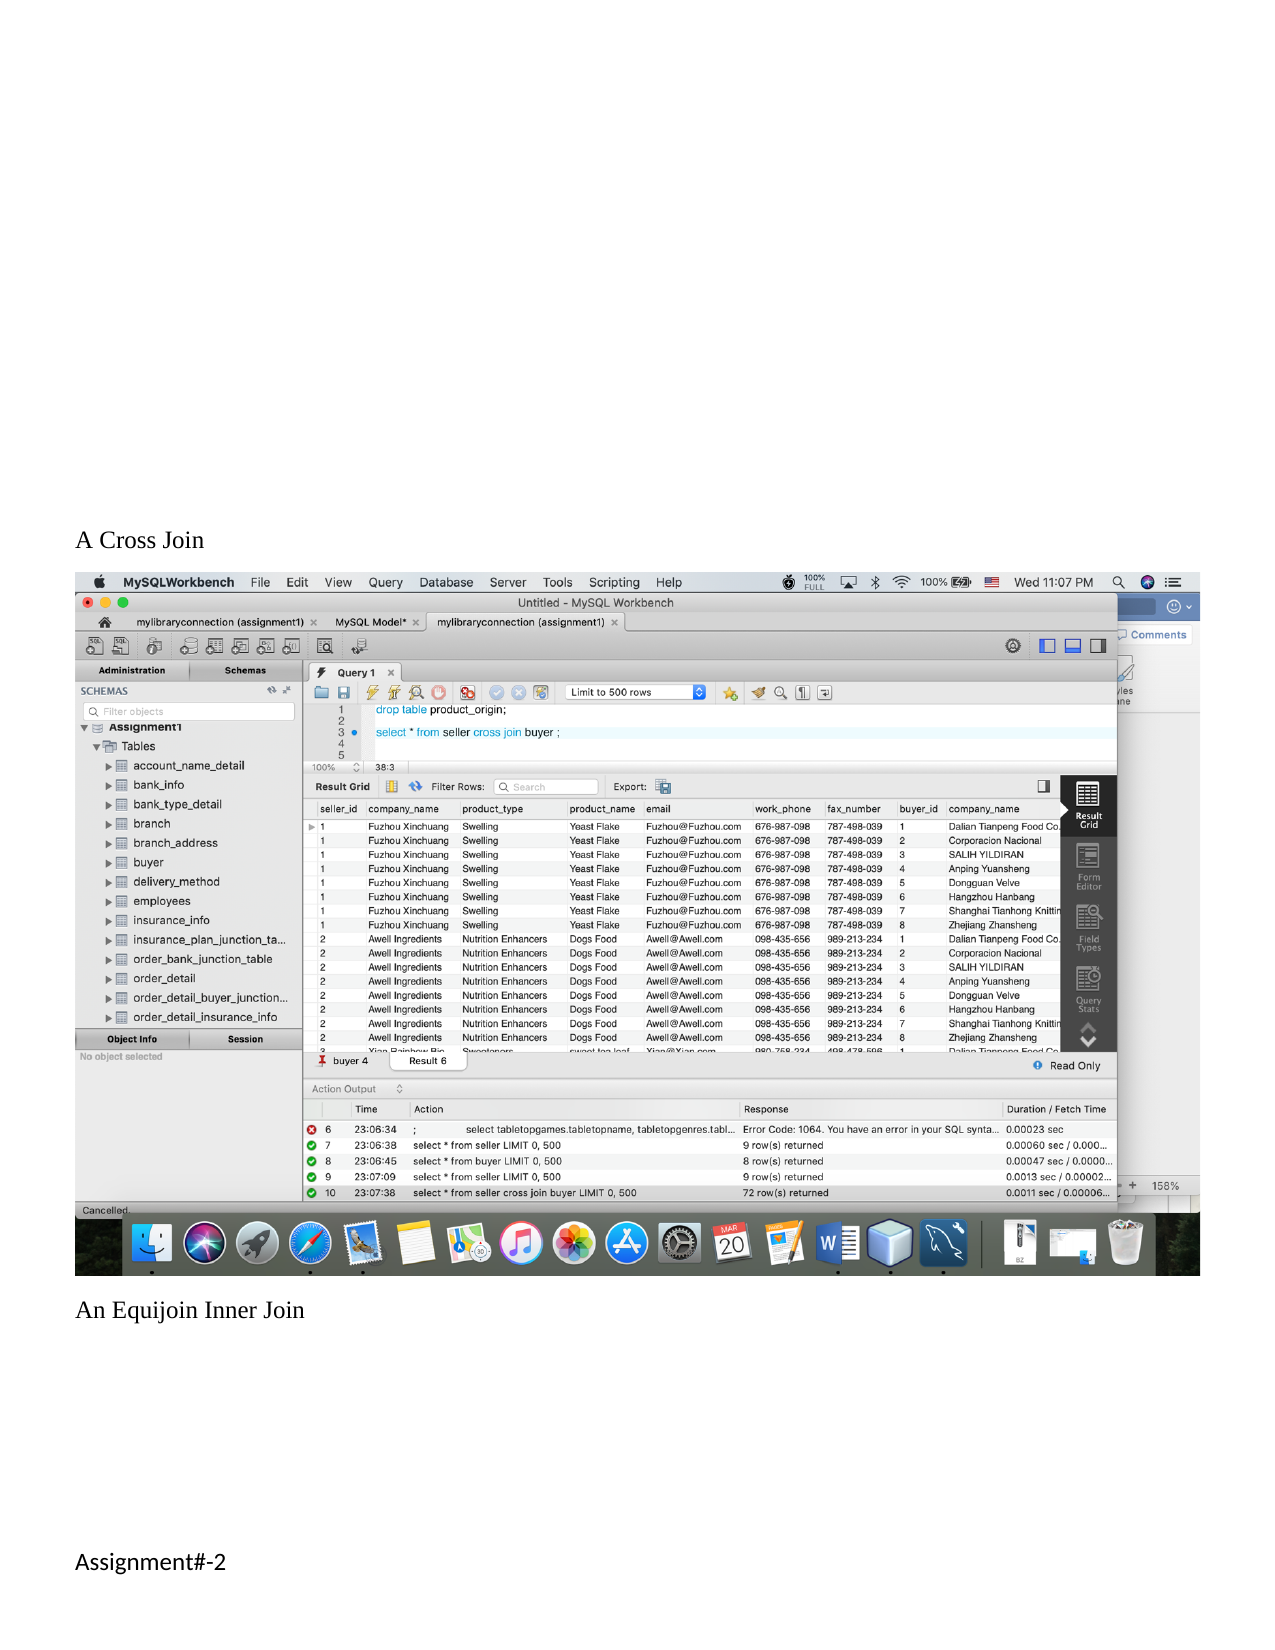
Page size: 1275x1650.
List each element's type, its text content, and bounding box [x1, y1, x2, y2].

picture [75, 572, 1200, 1276]
text An Equijoin Inner Join [75, 1295, 1200, 1324]
text A Cross Join [75, 525, 1200, 554]
